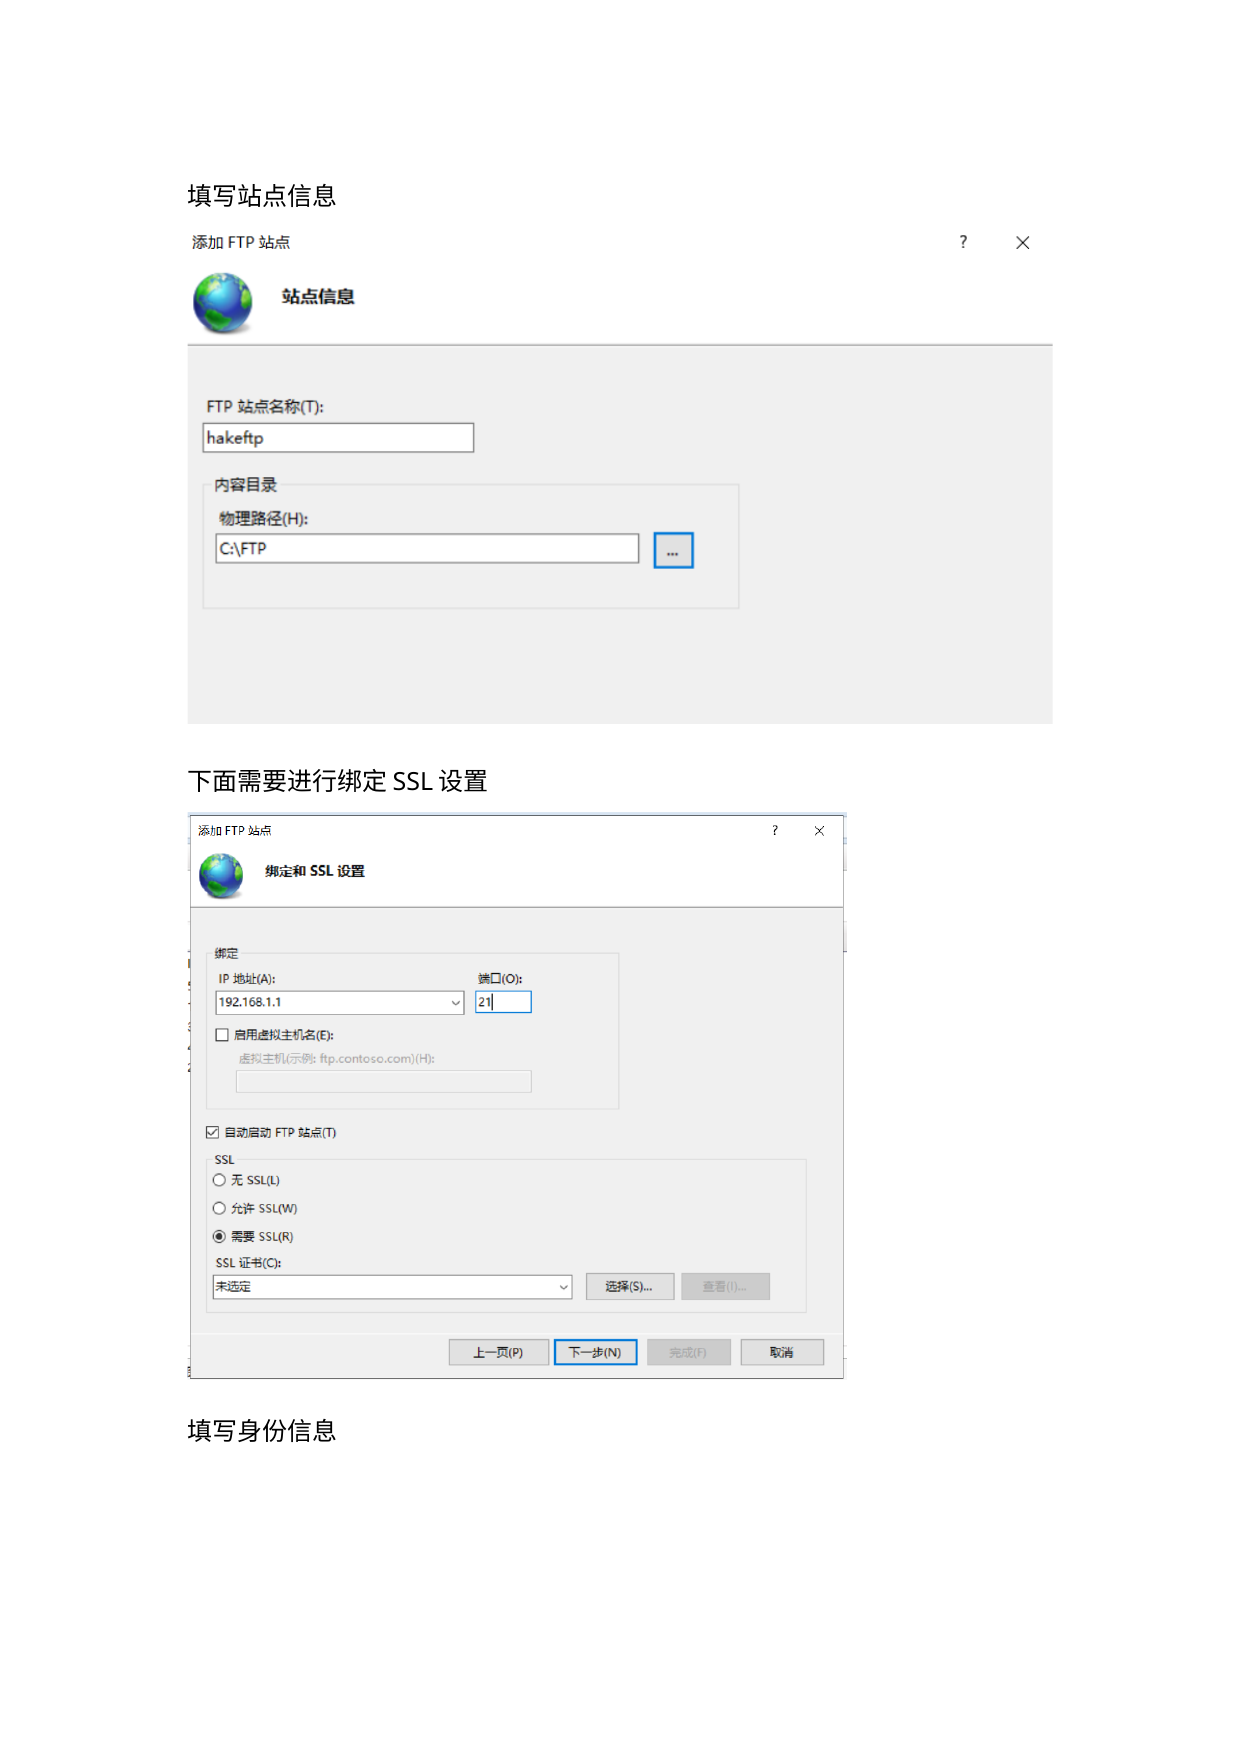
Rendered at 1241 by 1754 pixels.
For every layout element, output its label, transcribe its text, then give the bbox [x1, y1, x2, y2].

text 下面需要进行绑定SSL设置 [187, 747, 1053, 812]
picture [187, 227, 1053, 724]
text 填写站点信息 [187, 162, 1053, 227]
picture [187, 812, 847, 1380]
text 填写身份信息 [187, 1397, 1053, 1462]
